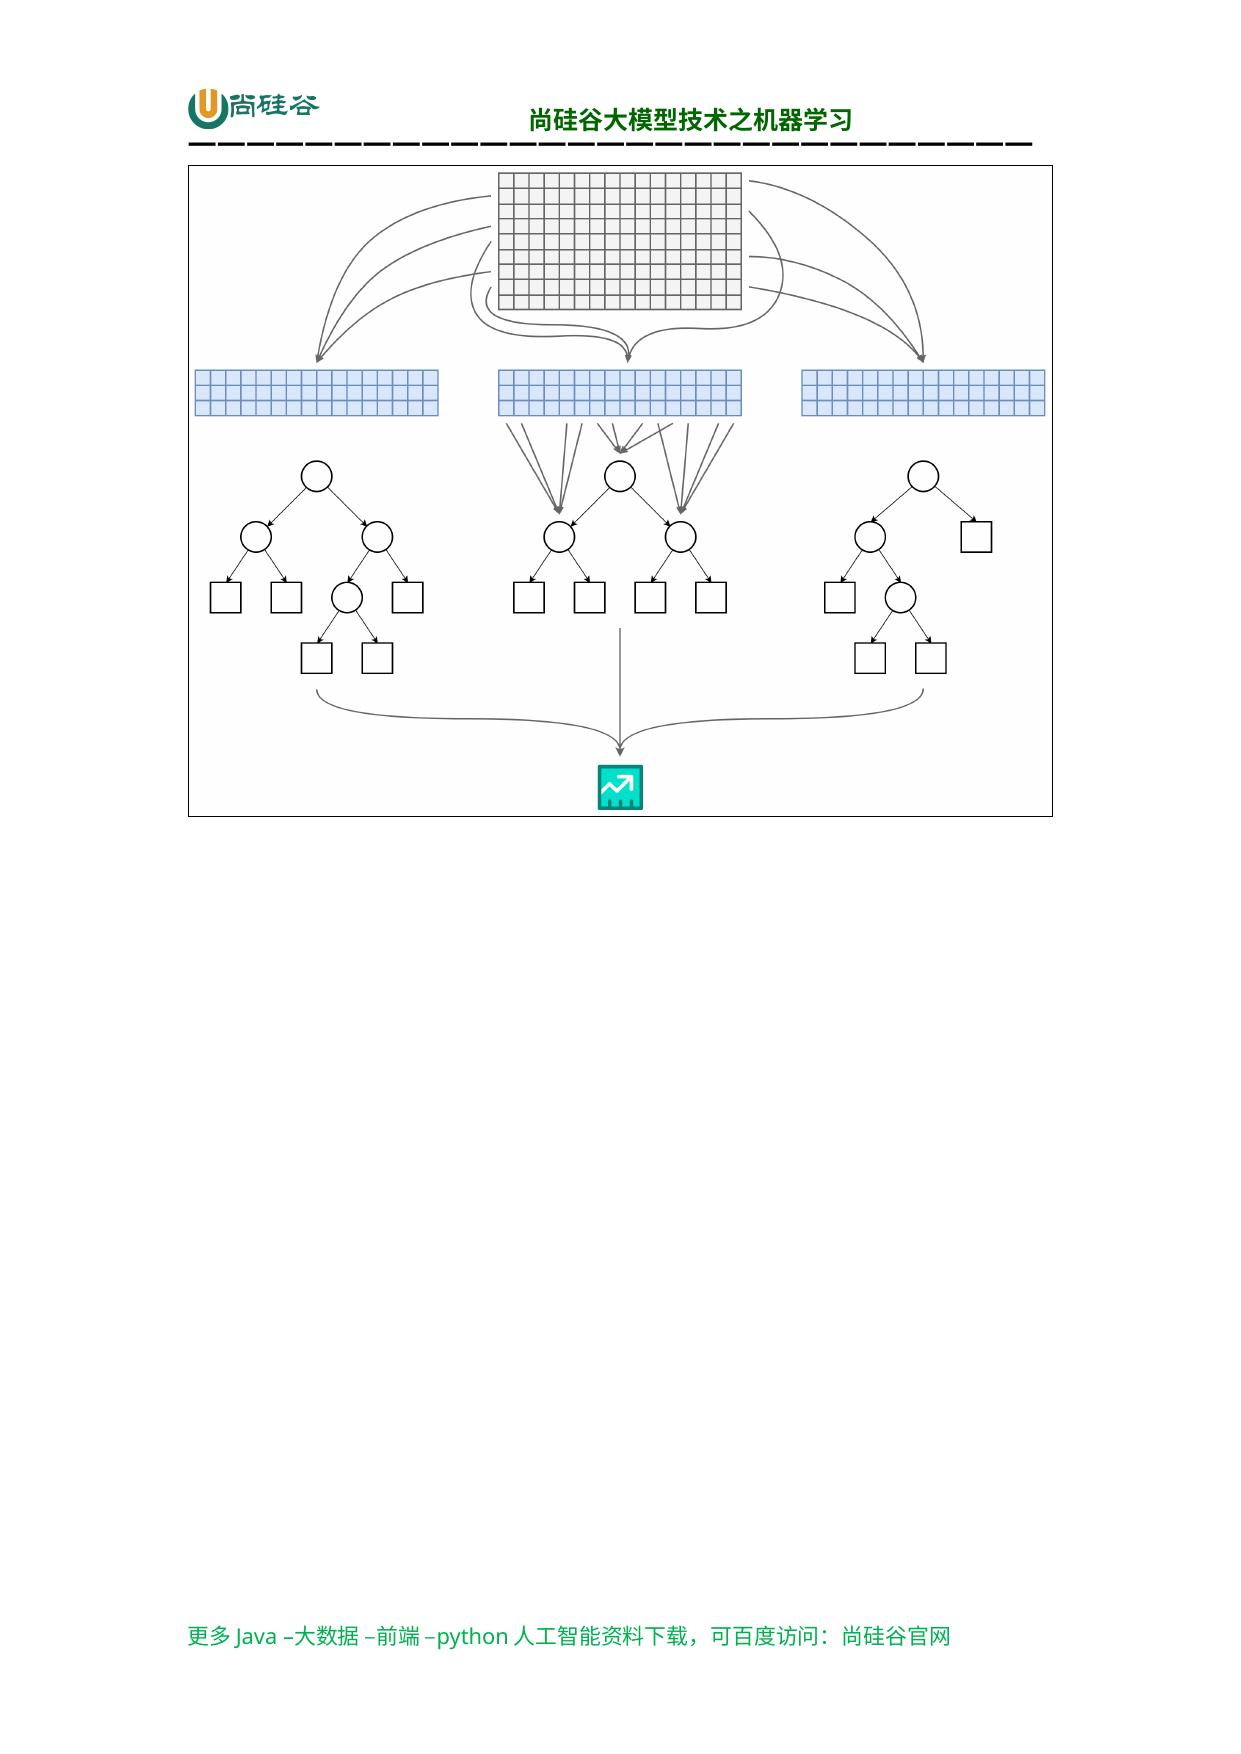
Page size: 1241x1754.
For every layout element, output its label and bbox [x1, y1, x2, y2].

picture [189, 166, 1052, 816]
picture [187, 88, 321, 130]
